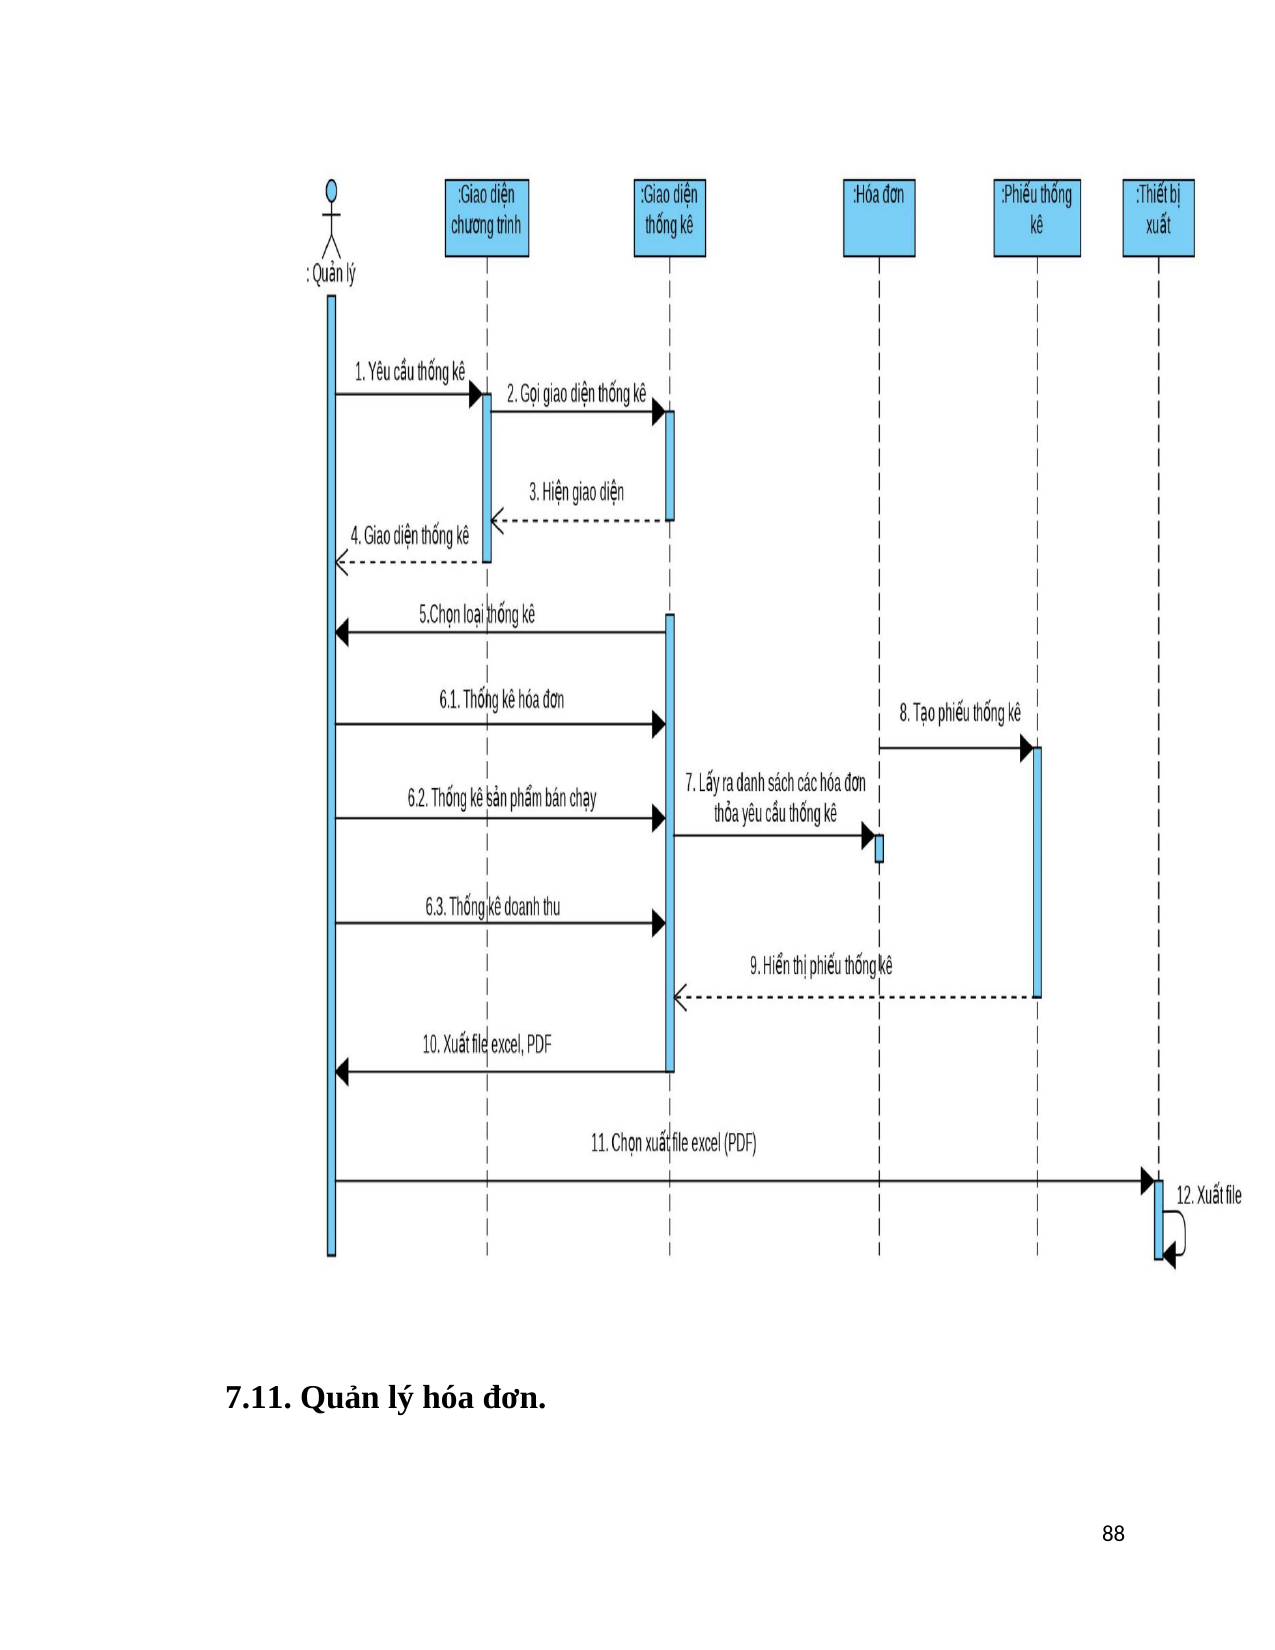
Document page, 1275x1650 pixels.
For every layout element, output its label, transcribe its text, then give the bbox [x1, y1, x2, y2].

picture [300, 150, 1250, 1306]
list Quản lý hóa đơn. [225, 1377, 1125, 1415]
